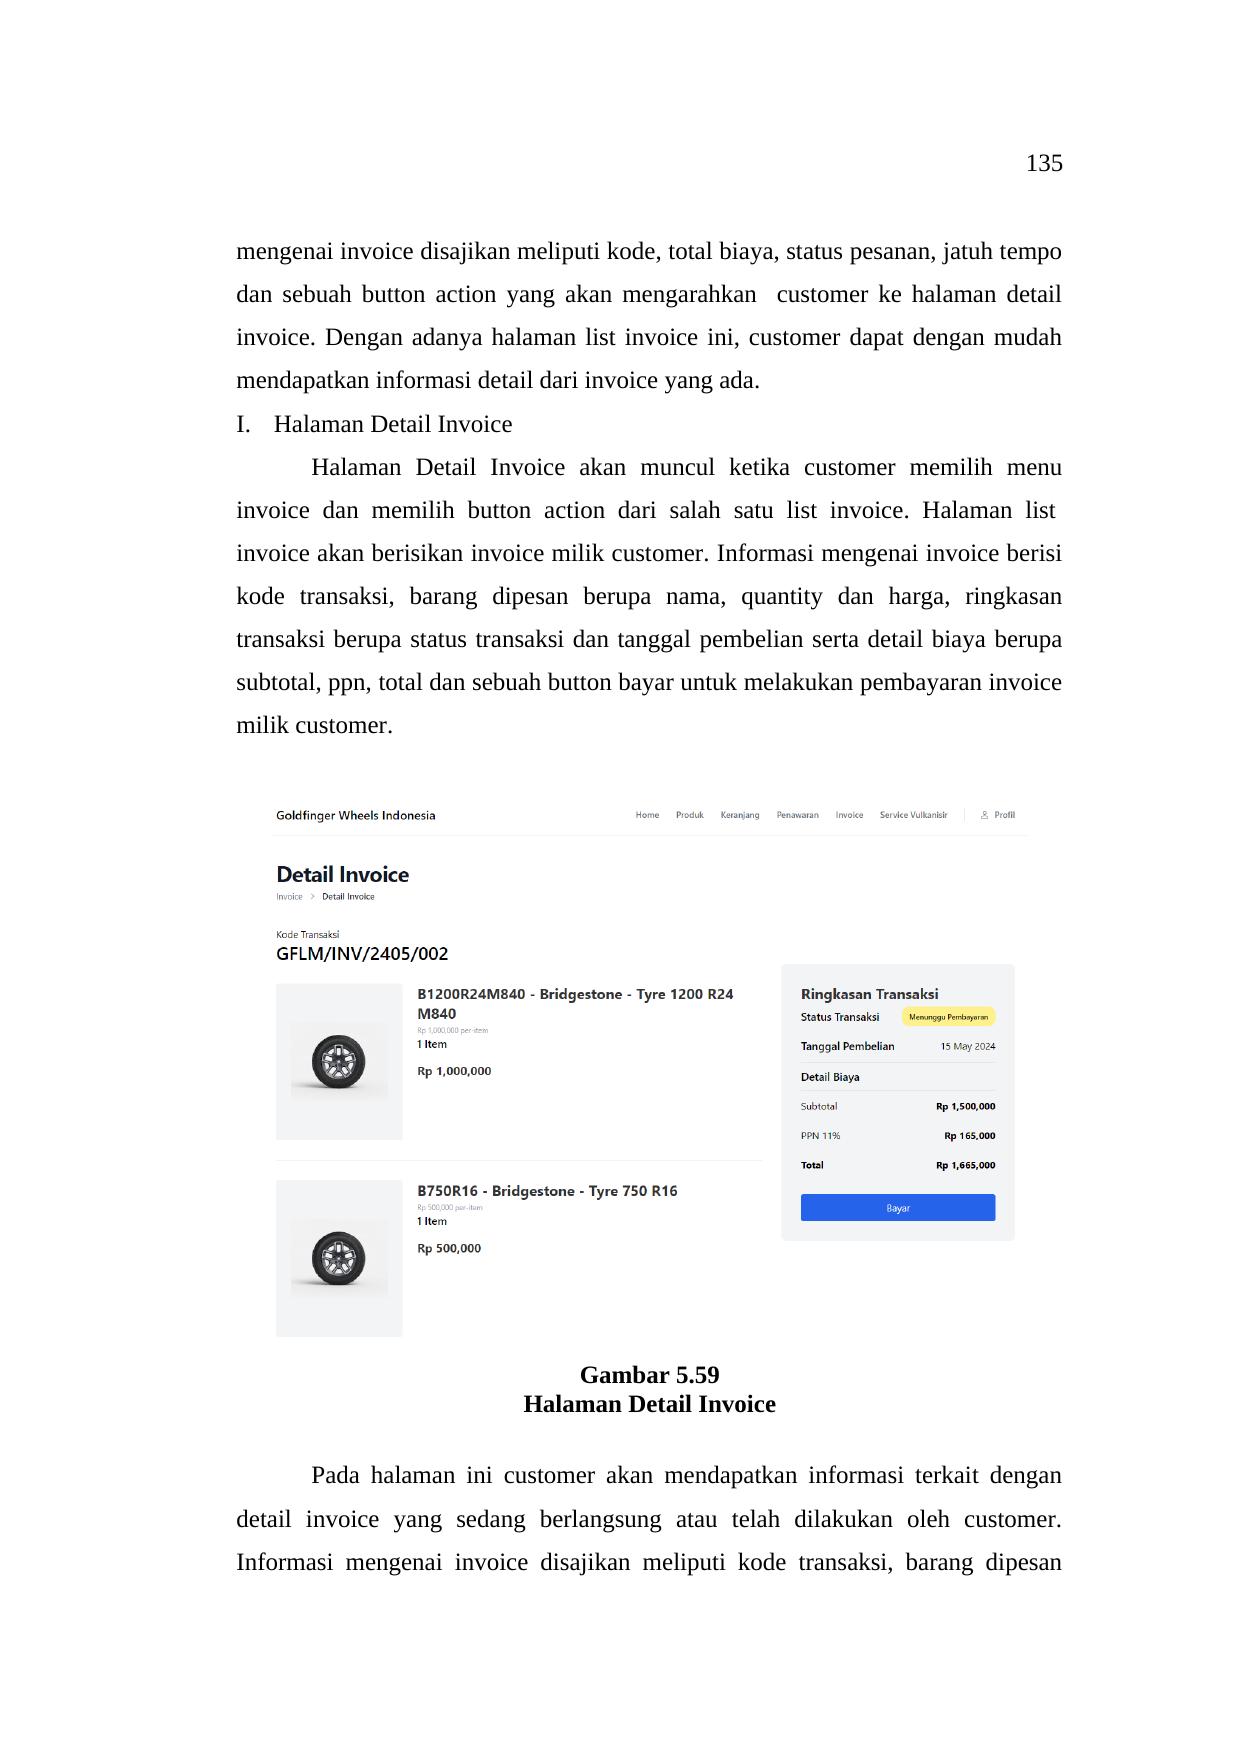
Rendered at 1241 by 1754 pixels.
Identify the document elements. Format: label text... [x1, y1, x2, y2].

text Halaman Detail Invoice [236, 1389, 1063, 1417]
list Halaman Detail Invoice [236, 409, 1063, 437]
text Gambar 5.59 [236, 1360, 1063, 1389]
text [236, 236, 1063, 394]
picture [271, 796, 1028, 1346]
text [236, 1461, 1063, 1576]
text Halaman Detail Invoice akan muncul ketika customer memilih menu invoice dan memilih button action dari salah satu list invoice. Halaman list invoice akan berisikan invoice milik customer. Informasi mengenai invoice berisi kode transaksi, barang dipesan berupa nama, quantity dan harga, ringkasan transaksi berupa status transaksi dan tanggal pembelian serta detail biaya berupa subtotal, ppn, total dan sebuah button bayar untuk melakukan pembayaran invoice milik customer. [236, 452, 1063, 739]
